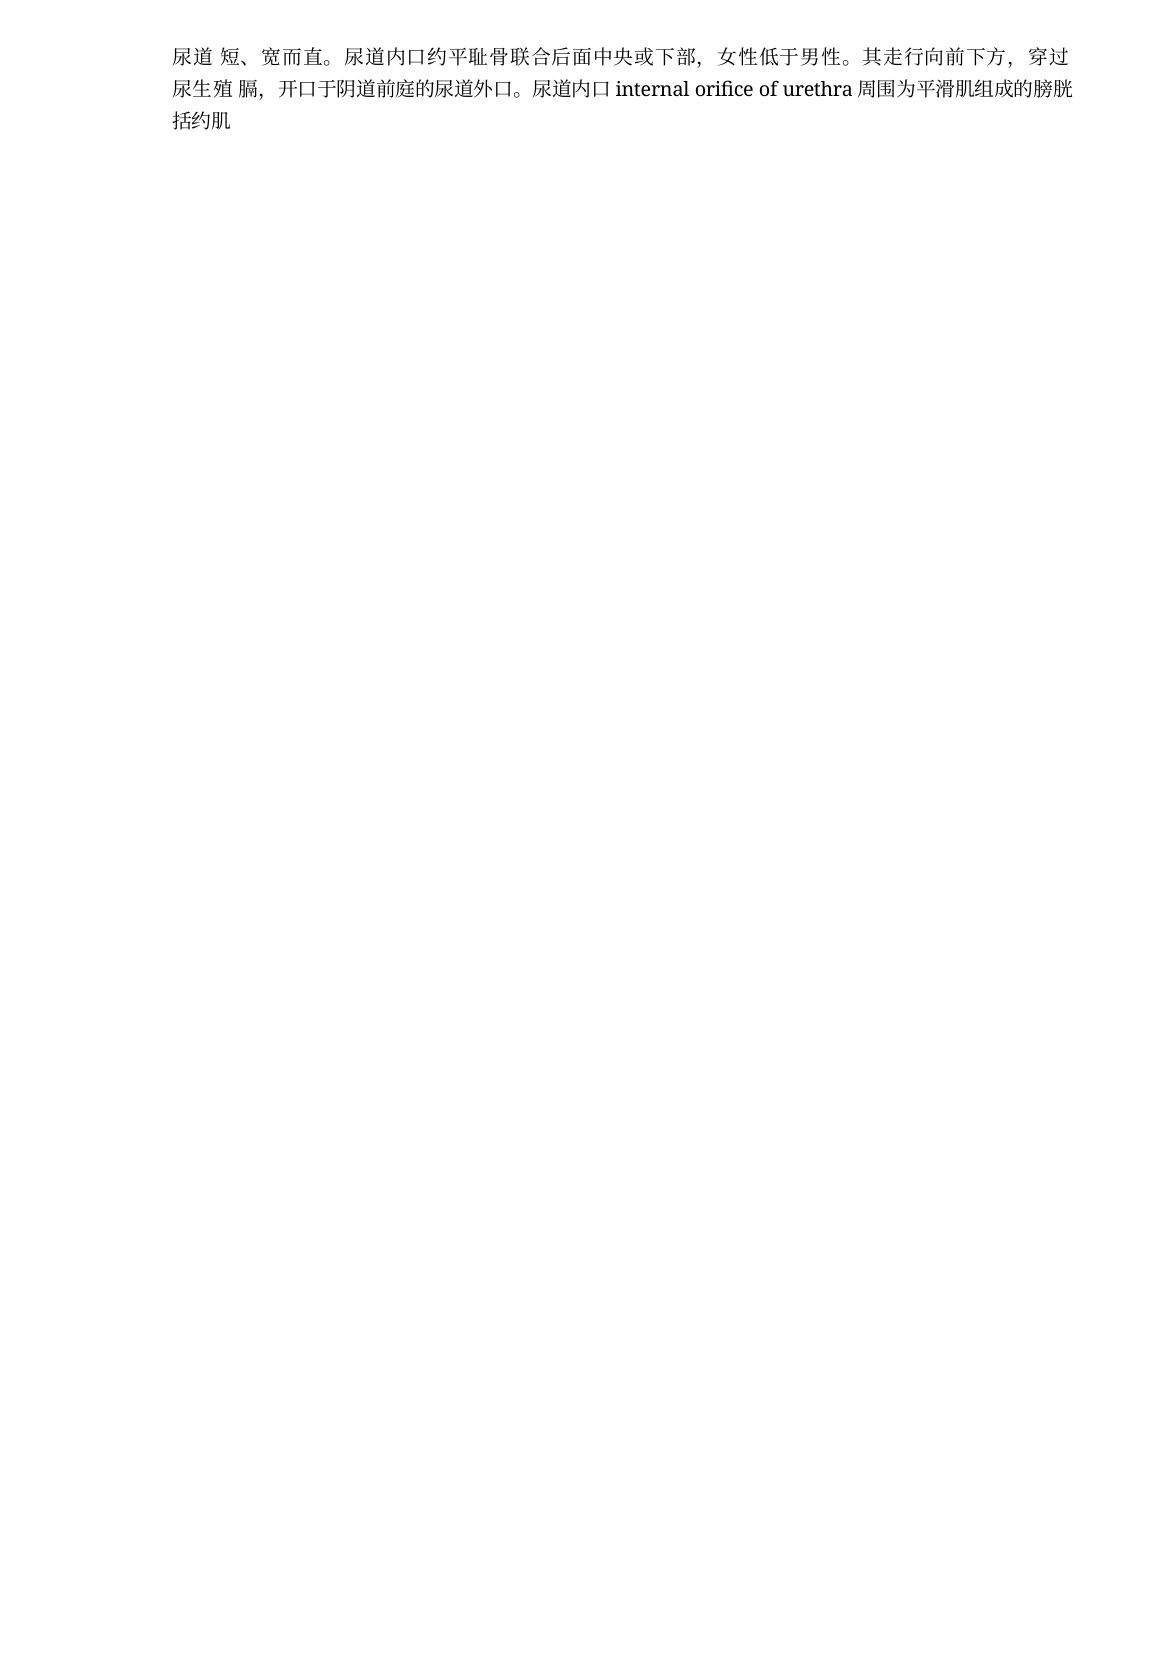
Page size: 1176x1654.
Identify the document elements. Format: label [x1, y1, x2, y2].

text [172, 42, 1073, 134]
